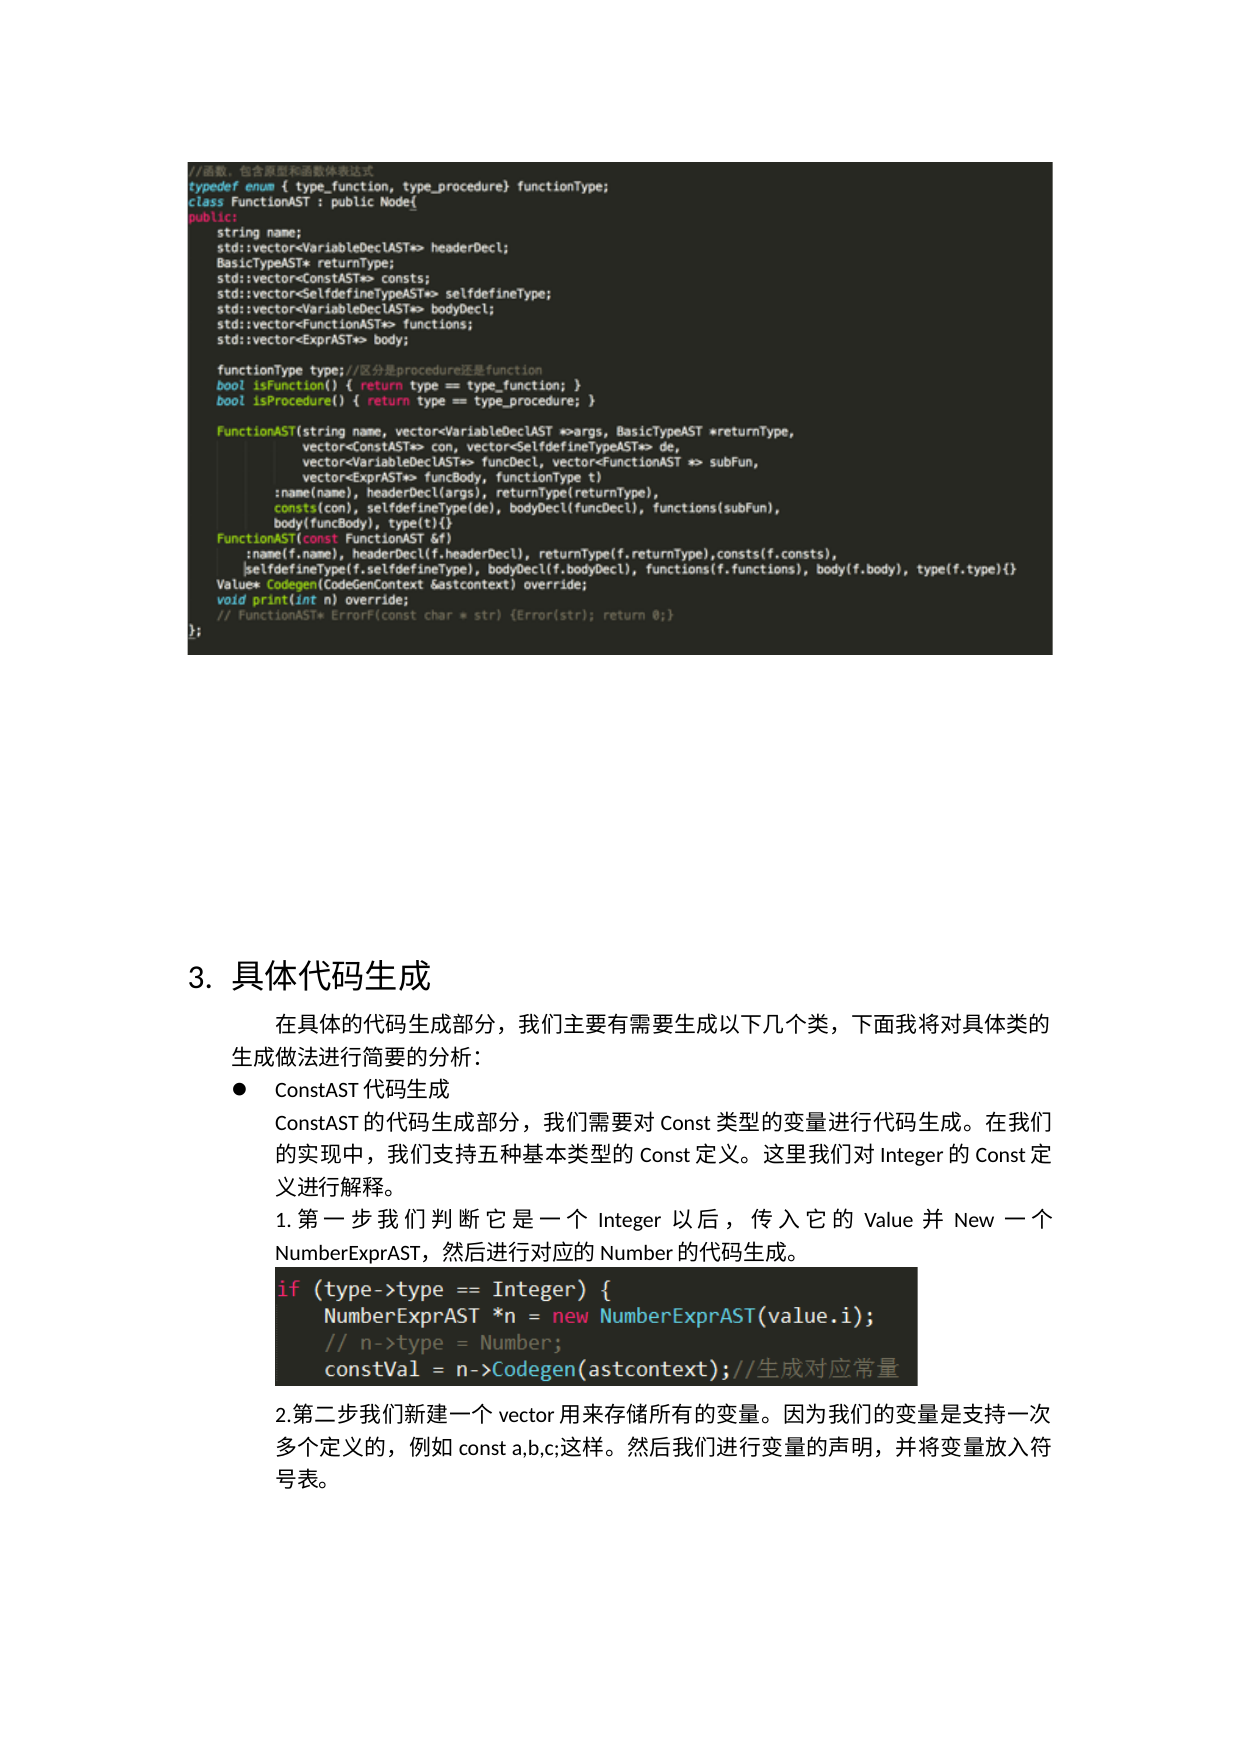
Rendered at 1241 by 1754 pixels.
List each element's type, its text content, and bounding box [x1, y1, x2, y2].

list 2.第二步我们新建一个vector用来存储所有的变量。因为我们的变量是支持一次多个定义的，例如const a,b,c;这样。然后我们进行变量的声明，并将变量放入符号表。 [275, 1397, 1053, 1494]
list ConstAST的代码生成部分，我们需要对Const类型的变量进行代码生成。在我们的实现中，我们支持五种基本类型的Const定义。这里我们对Integer的Const定义进行解释。 [275, 1104, 1053, 1202]
picture [187, 162, 1053, 655]
list 在具体的代码生成部分，我们主要有需要生成以下几个类，下面我将对具体类的生成做法进行简要的分析： [231, 1007, 1053, 1072]
list 1.第一步我们判断它是一个Integer以后，传入它的Value并New一个NumberExprAST，然后进行对应的Number的代码生成。 [275, 1202, 1053, 1267]
list 具体代码生成 [187, 942, 1053, 1007]
list ConstAST代码生成 [231, 1072, 1053, 1104]
picture [275, 1267, 918, 1386]
